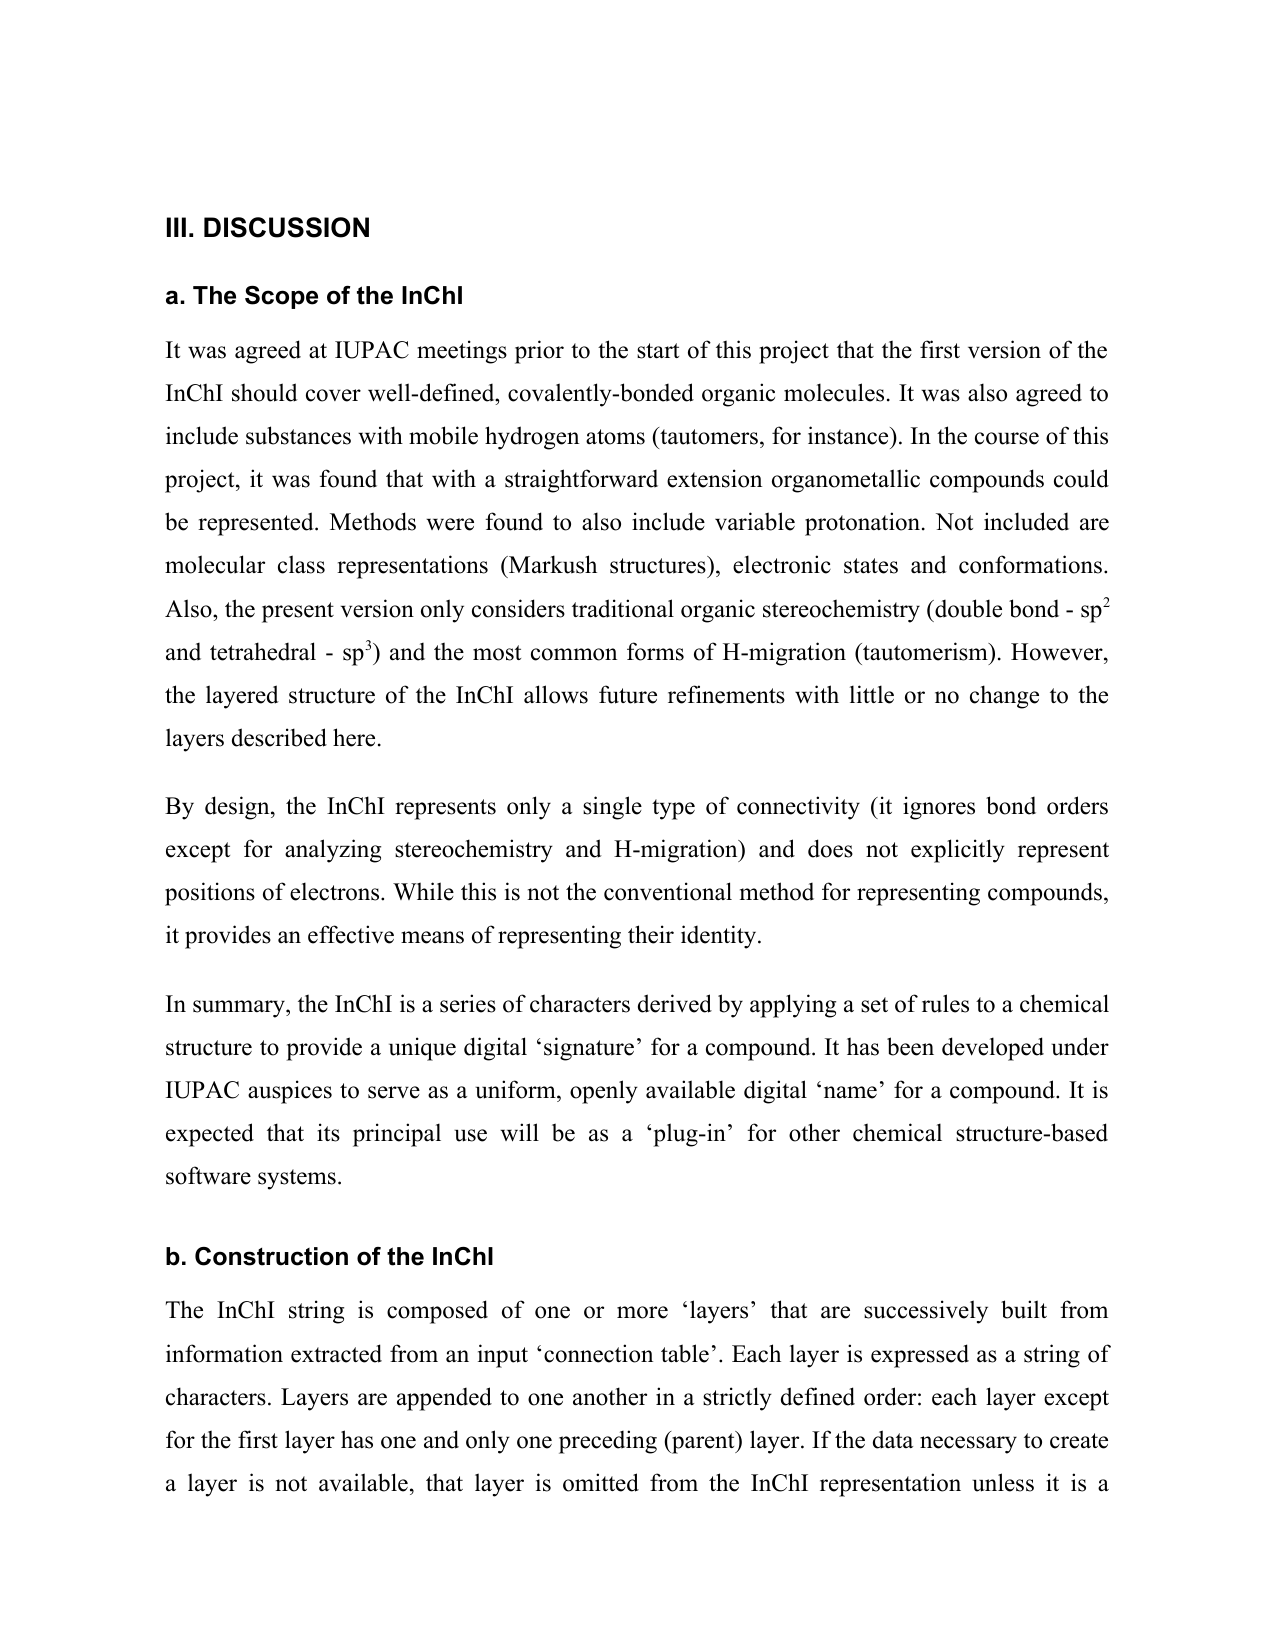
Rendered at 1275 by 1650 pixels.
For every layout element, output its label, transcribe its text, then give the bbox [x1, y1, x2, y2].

subtitle a. The Scope of the InChI [165, 281, 1110, 310]
text It was agreed at IUPAC meetings prior to the start of this project that the first version of the InChI should cover well-defined, covalently-bonded organic molecules. It was also agreed to include substances with mobile hydrogen atoms (tautomers, for instance). In the course of this project, it was found that with a straightforward extension organometallic compounds could be represented. Methods were found to also include variable protonation. Not included are molecular class representations (Markush structures), electronic states and conformations. Also, the present version only considers traditional organic stereochemistry (double bond - sp2 and tetrahedral - sp3) and the most common forms of H-migration (tautomerism). However, the layered structure of the InChI allows future refinements with little or no change to the layers described here. [165, 335, 1110, 752]
text By design, the InChI represents only a single type of connectivity (it ignores bond orders except for analyzing stereochemistry and H-migration) and does not explicitly represent positions of electrons. While this is not the conventional method for representing compounds, it provides an effective means of representing their identity. [165, 791, 1110, 949]
text In summary, the InChI is a series of characters derived by applying a set of rules to a chemical structure to provide a unique digital ‘signature’ for a compound. It has been developed under IUPAC auspices to serve as a uniform, openly available digital ‘name’ for a compound. It is expected that its principal use will be as a ‘plug-in’ for other chemical structure-based software systems. [165, 989, 1110, 1190]
subtitle b. Construction of the InChI [165, 1242, 1110, 1271]
subtitle III. DISCUSSION [165, 212, 1110, 244]
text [165, 1296, 1110, 1497]
